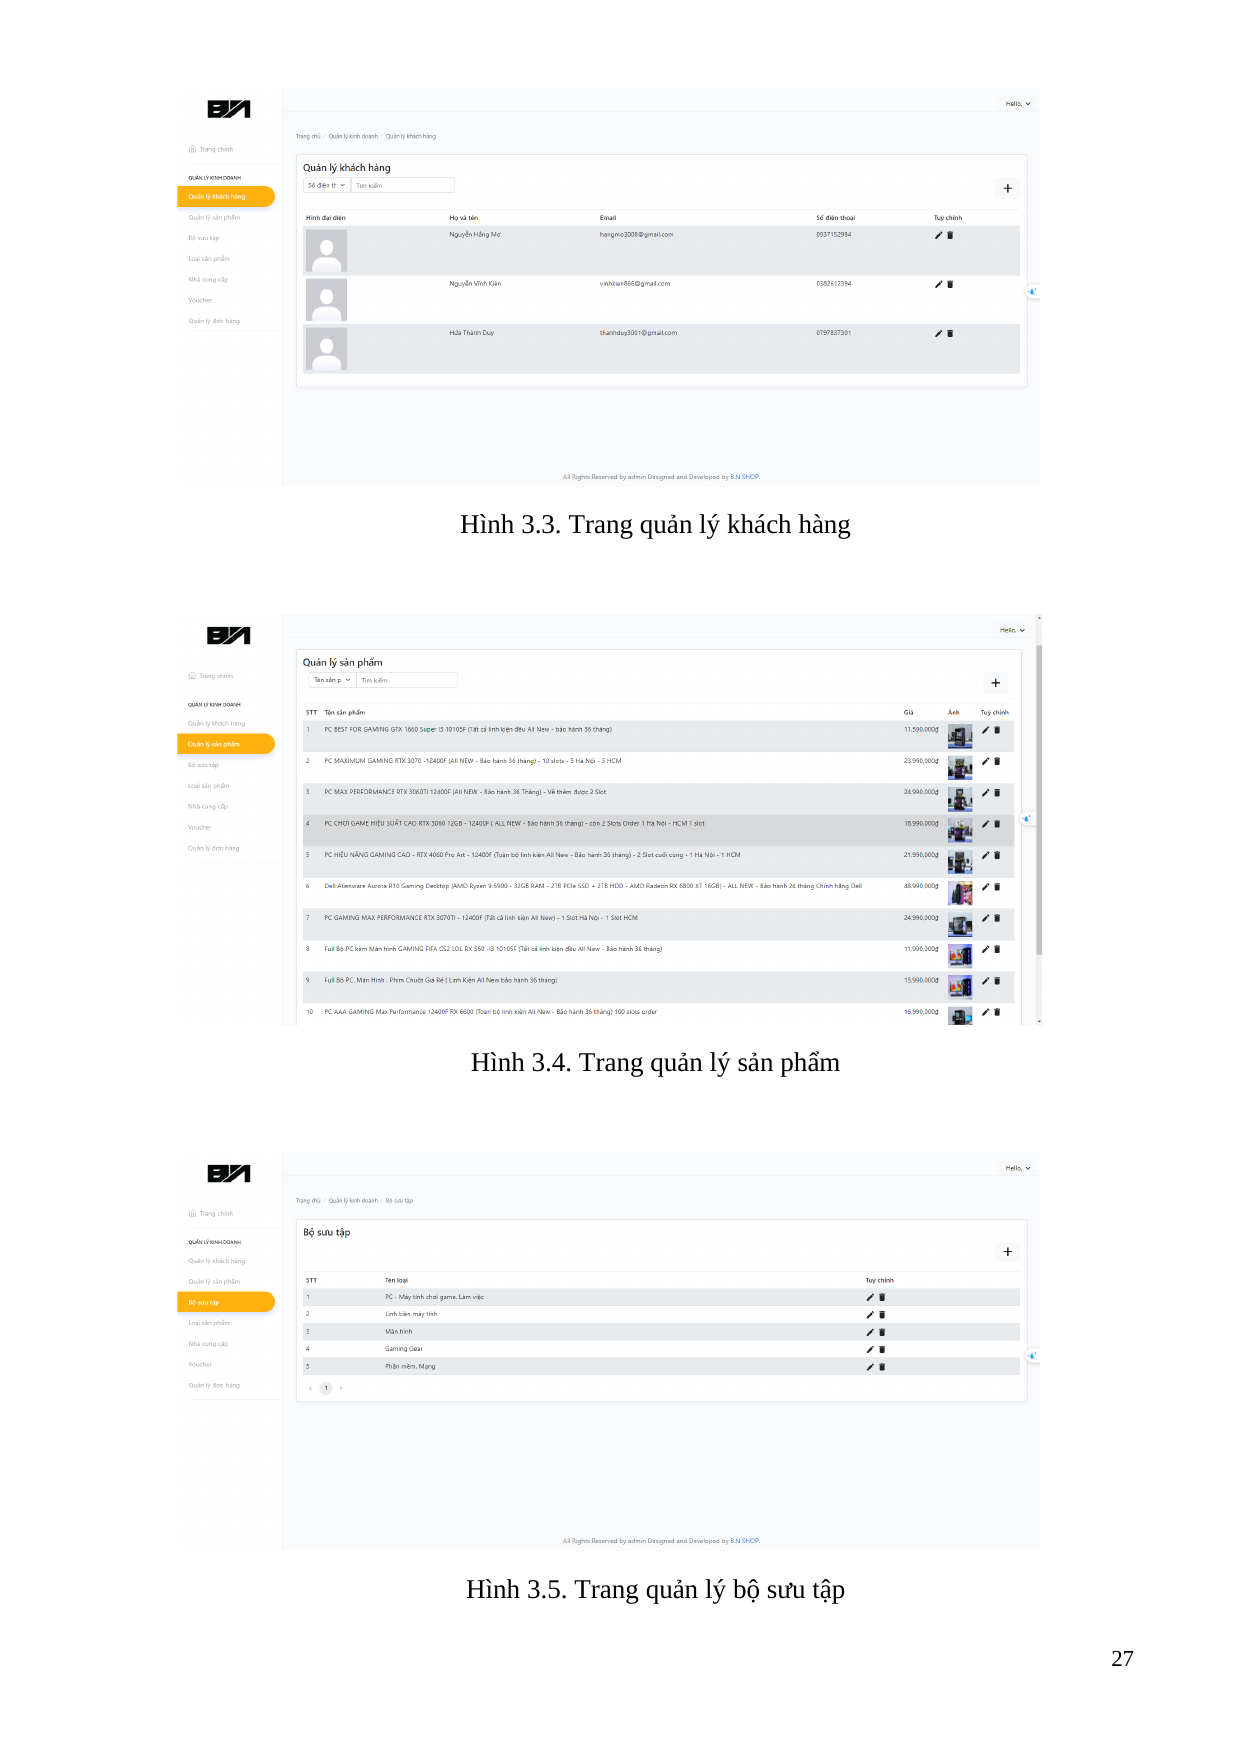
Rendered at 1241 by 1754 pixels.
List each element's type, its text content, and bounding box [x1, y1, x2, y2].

text Hình 3.3. Trang quản lý khách hàng [177, 509, 1134, 540]
picture [177, 1152, 1041, 1551]
text Hình 3.4. Trang quản lý sản phẩm [177, 1046, 1134, 1078]
text Hình 3.5. Trang quản lý bộ sưu tập [177, 1573, 1134, 1604]
picture [177, 88, 1041, 487]
picture [177, 614, 1043, 1025]
